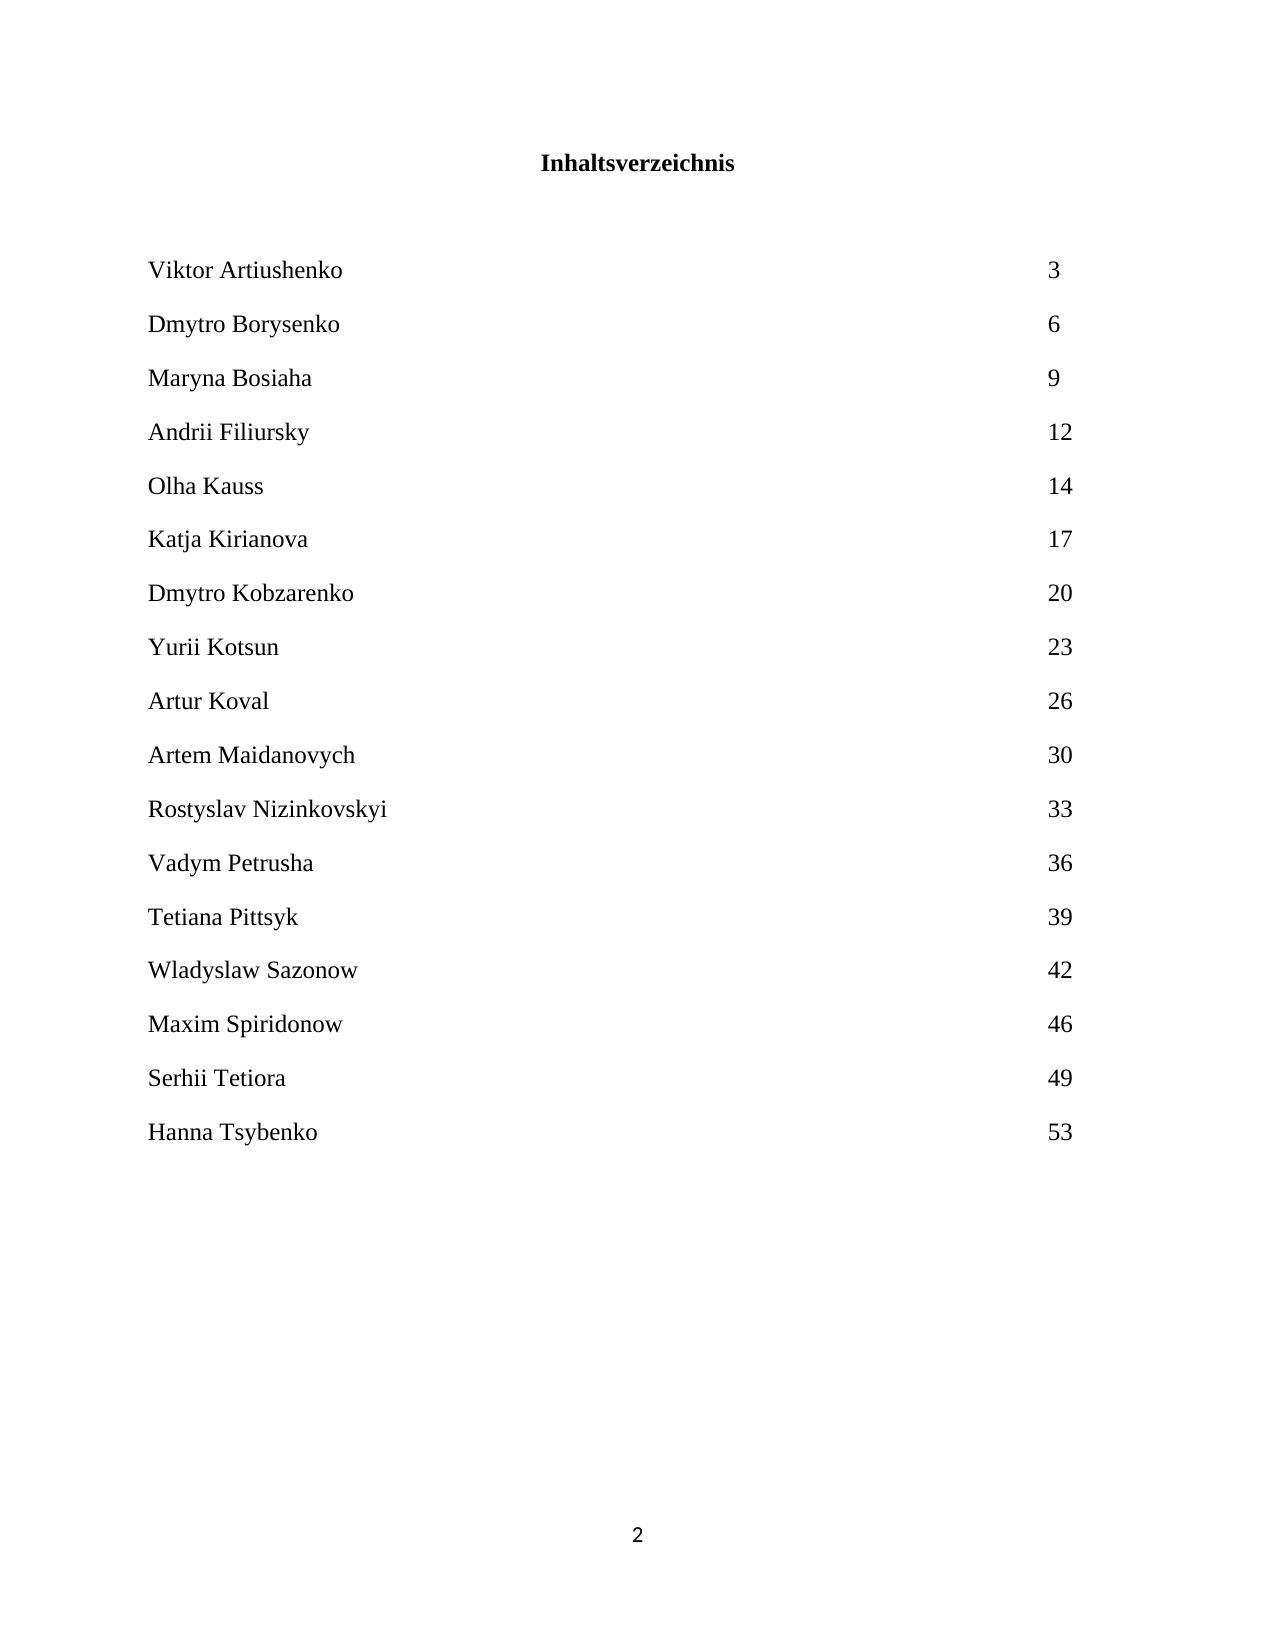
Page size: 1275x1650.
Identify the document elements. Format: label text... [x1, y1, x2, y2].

text Artem Maidanovych 30 [148, 740, 1127, 769]
text Tetiana Pittsyk 39 [148, 902, 1127, 930]
text Viktor Artiushenko 3 [148, 255, 1127, 284]
text Olha Kauss 14 [148, 471, 1127, 499]
text Inhaltsverzeichnis [148, 148, 1127, 176]
text Serhii Tetiora 49 [148, 1063, 1127, 1092]
text Rostyslav Nizinkovskyi 33 [148, 794, 1127, 823]
text Vadym Petrusha 36 [148, 848, 1127, 876]
text Andrii Filiursky 12 [148, 417, 1127, 446]
text Maryna Bosiaha 9 [148, 363, 1127, 392]
text Hanna Tsybenko 53 [148, 1117, 1127, 1146]
text Katja Kirianova 17 [148, 524, 1127, 553]
text Wladyslaw Sazonow 42 [148, 955, 1127, 984]
text Dmytro Borysenko 6 [148, 309, 1127, 338]
text Maxim Spiridonow 46 [148, 1009, 1127, 1038]
text Dmytro Kobzarenko 20 [148, 578, 1127, 607]
text Yurii Kotsun 23 [148, 632, 1127, 661]
text Artur Koval 26 [148, 686, 1127, 715]
